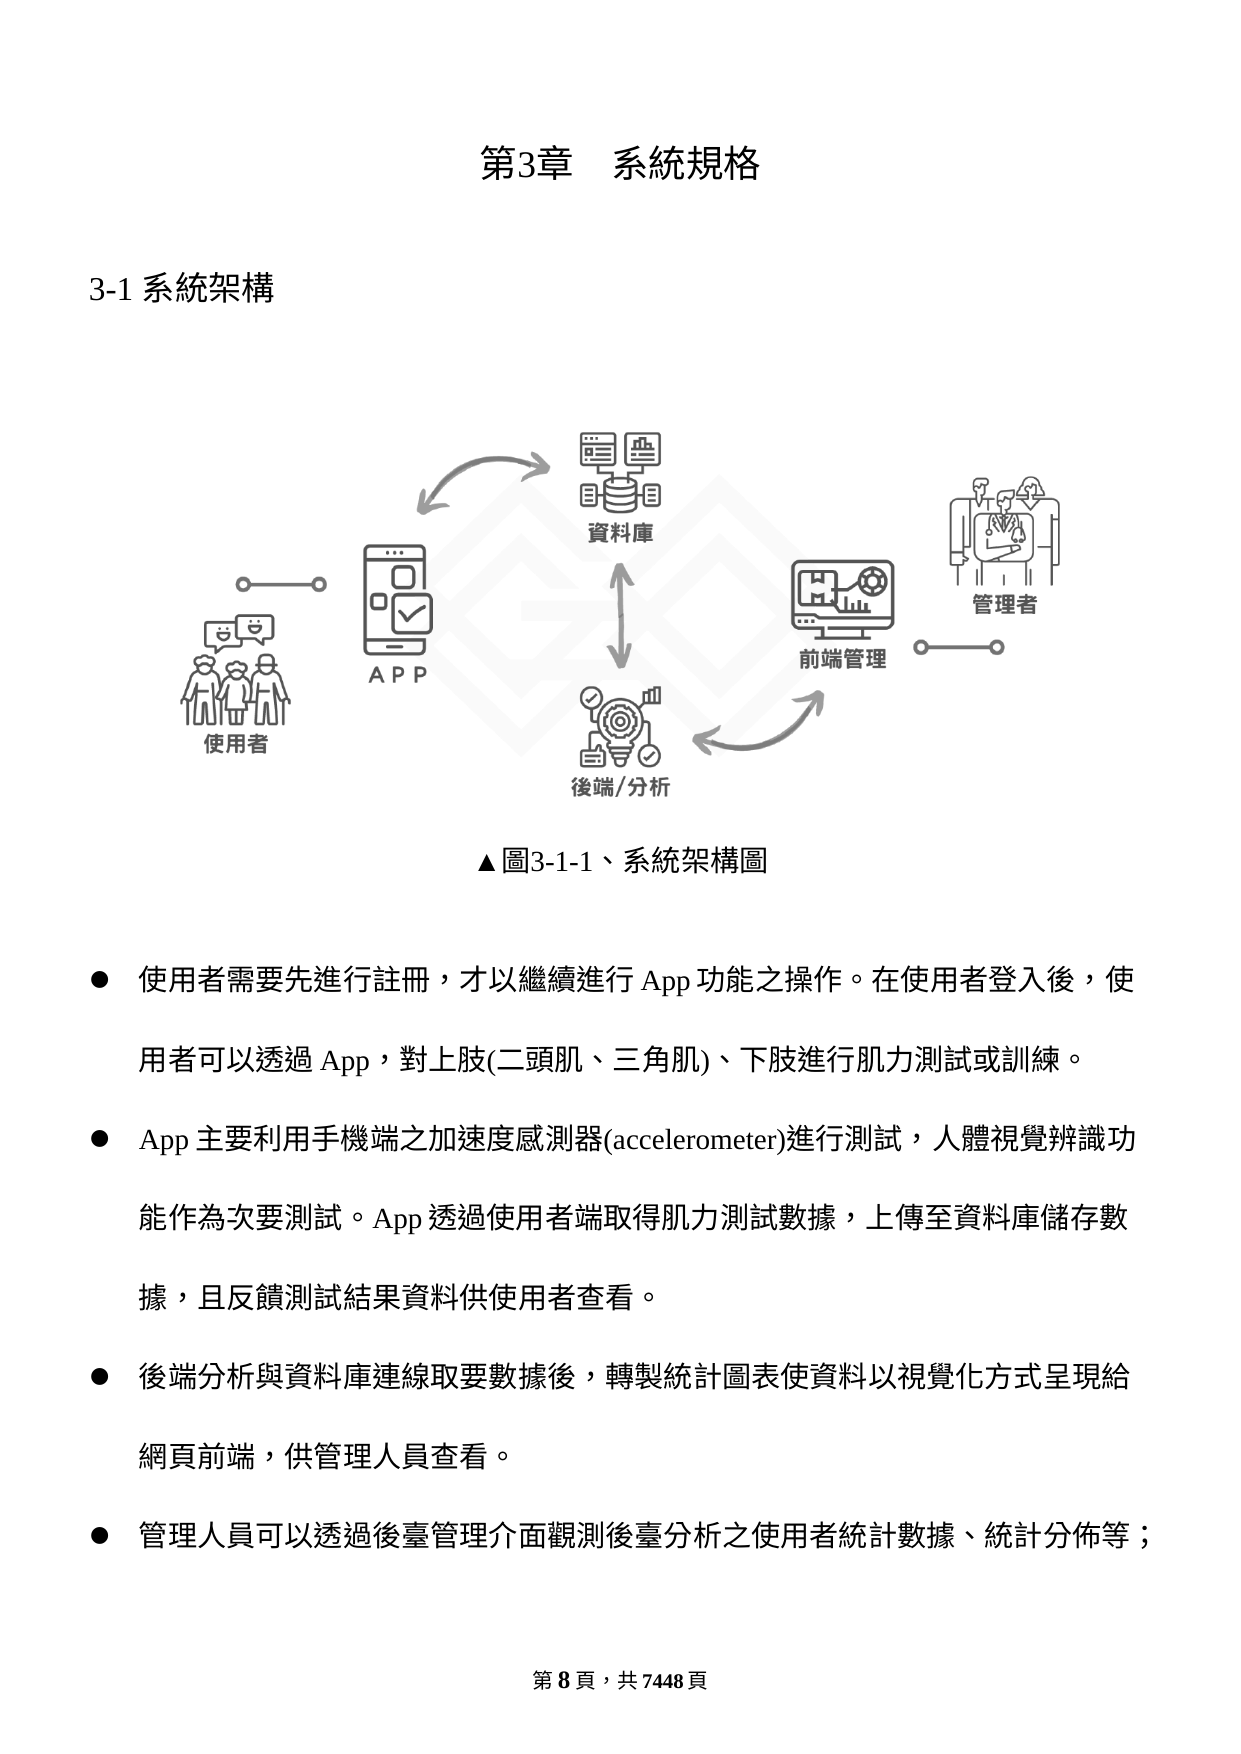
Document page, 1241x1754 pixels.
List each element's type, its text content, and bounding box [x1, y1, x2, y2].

subtitle 系統規格 [89, 121, 1152, 201]
picture [88, 422, 1152, 811]
list 使用者需要先進行註冊，才以繼續進行App功能之操作。在使用者登入後，使用者可以透過App，對上肢(二頭肌、三角肌)、下肢進行肌力測試或訓練。 [89, 938, 1152, 1097]
subtitle 系統架構 [89, 247, 1152, 326]
list 後端分析與資料庫連線取要數據後，轉製統計圖表使資料以視覺化方式呈現給網頁前端，供管理人員查看。 [89, 1335, 1152, 1494]
list App主要利用手機端之加速度感測器(accelerometer)進行測試，人體視覺辨識功能作為次要測試。App透過使用者端取得肌力測試數據，上傳至資料庫儲存數據，且反饋測試結果資料供使用者查看。 [89, 1097, 1152, 1335]
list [89, 1494, 1152, 1573]
